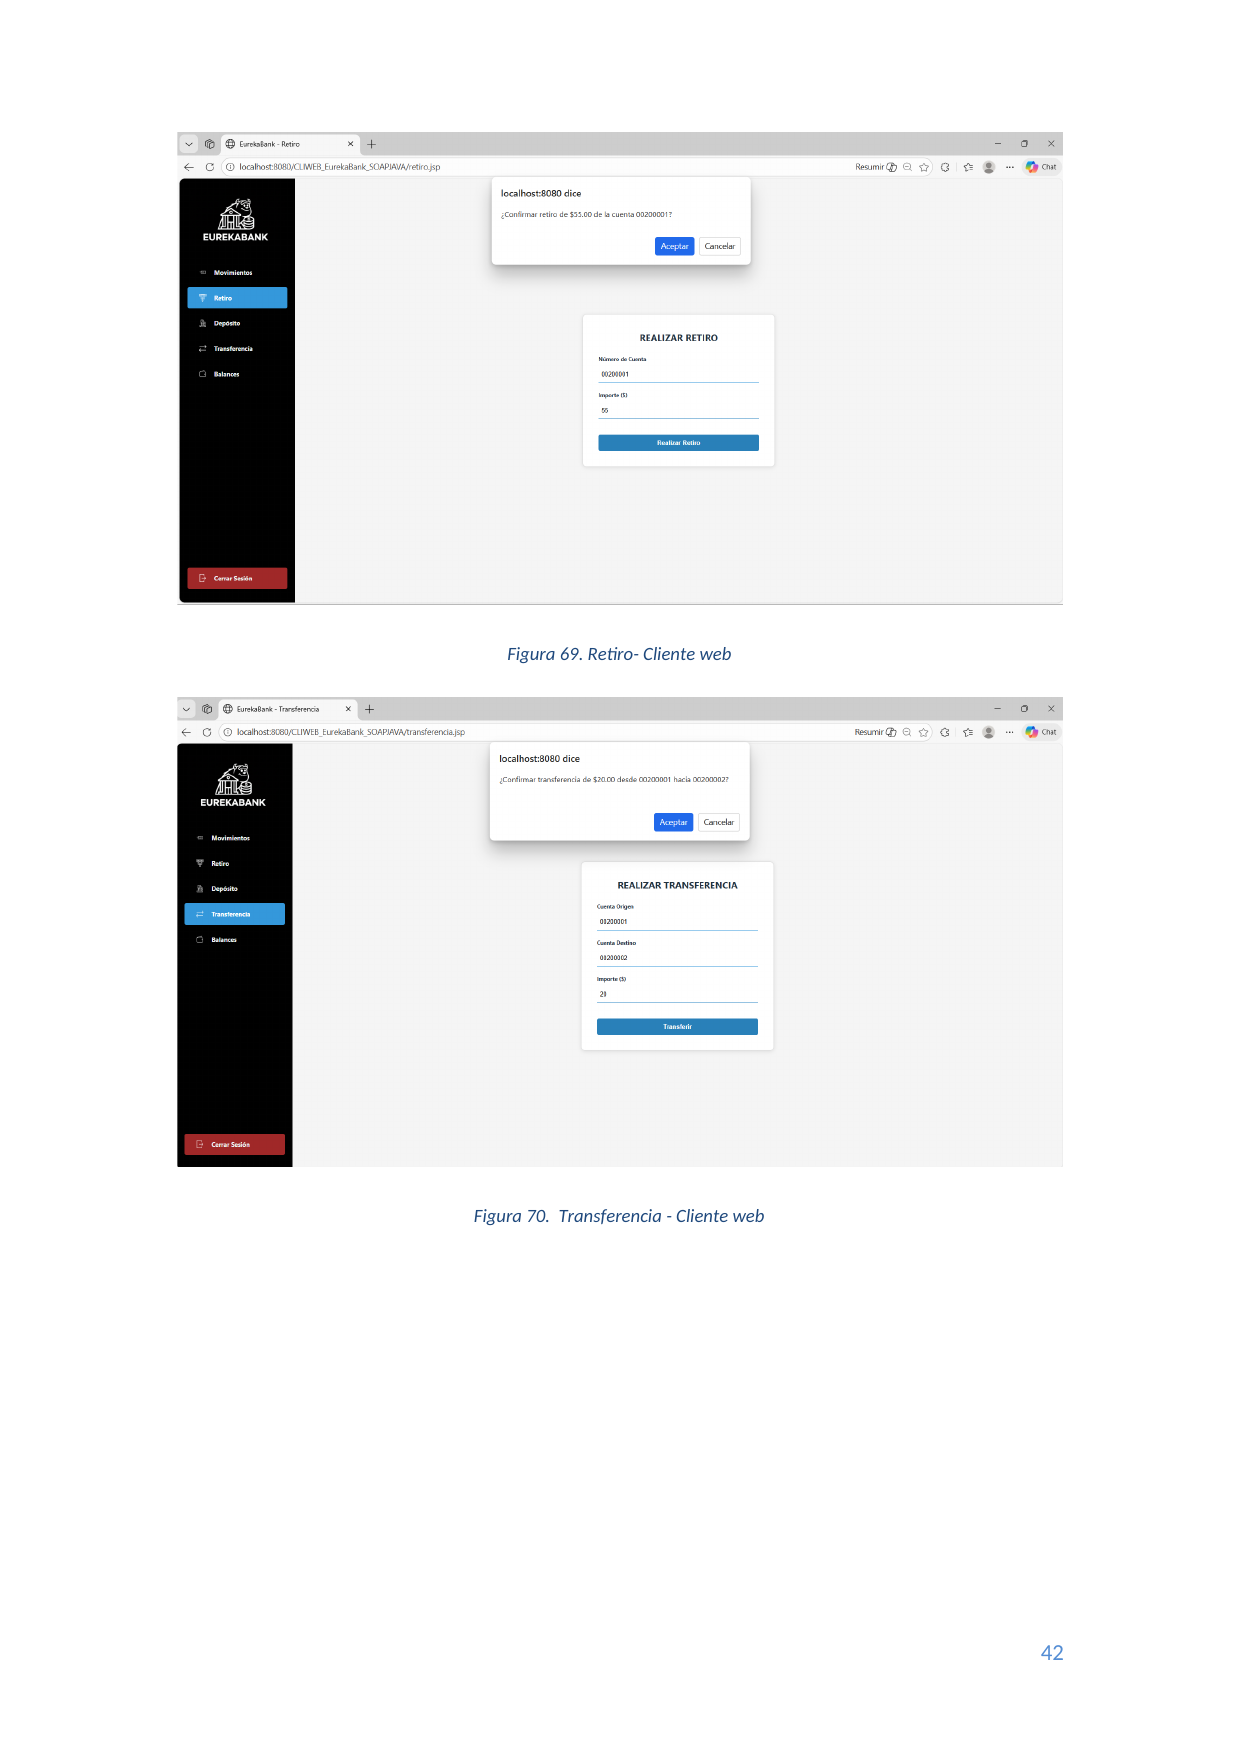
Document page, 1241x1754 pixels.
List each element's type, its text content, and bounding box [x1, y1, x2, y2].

picture [177, 132, 1063, 605]
picture [177, 697, 1063, 1167]
